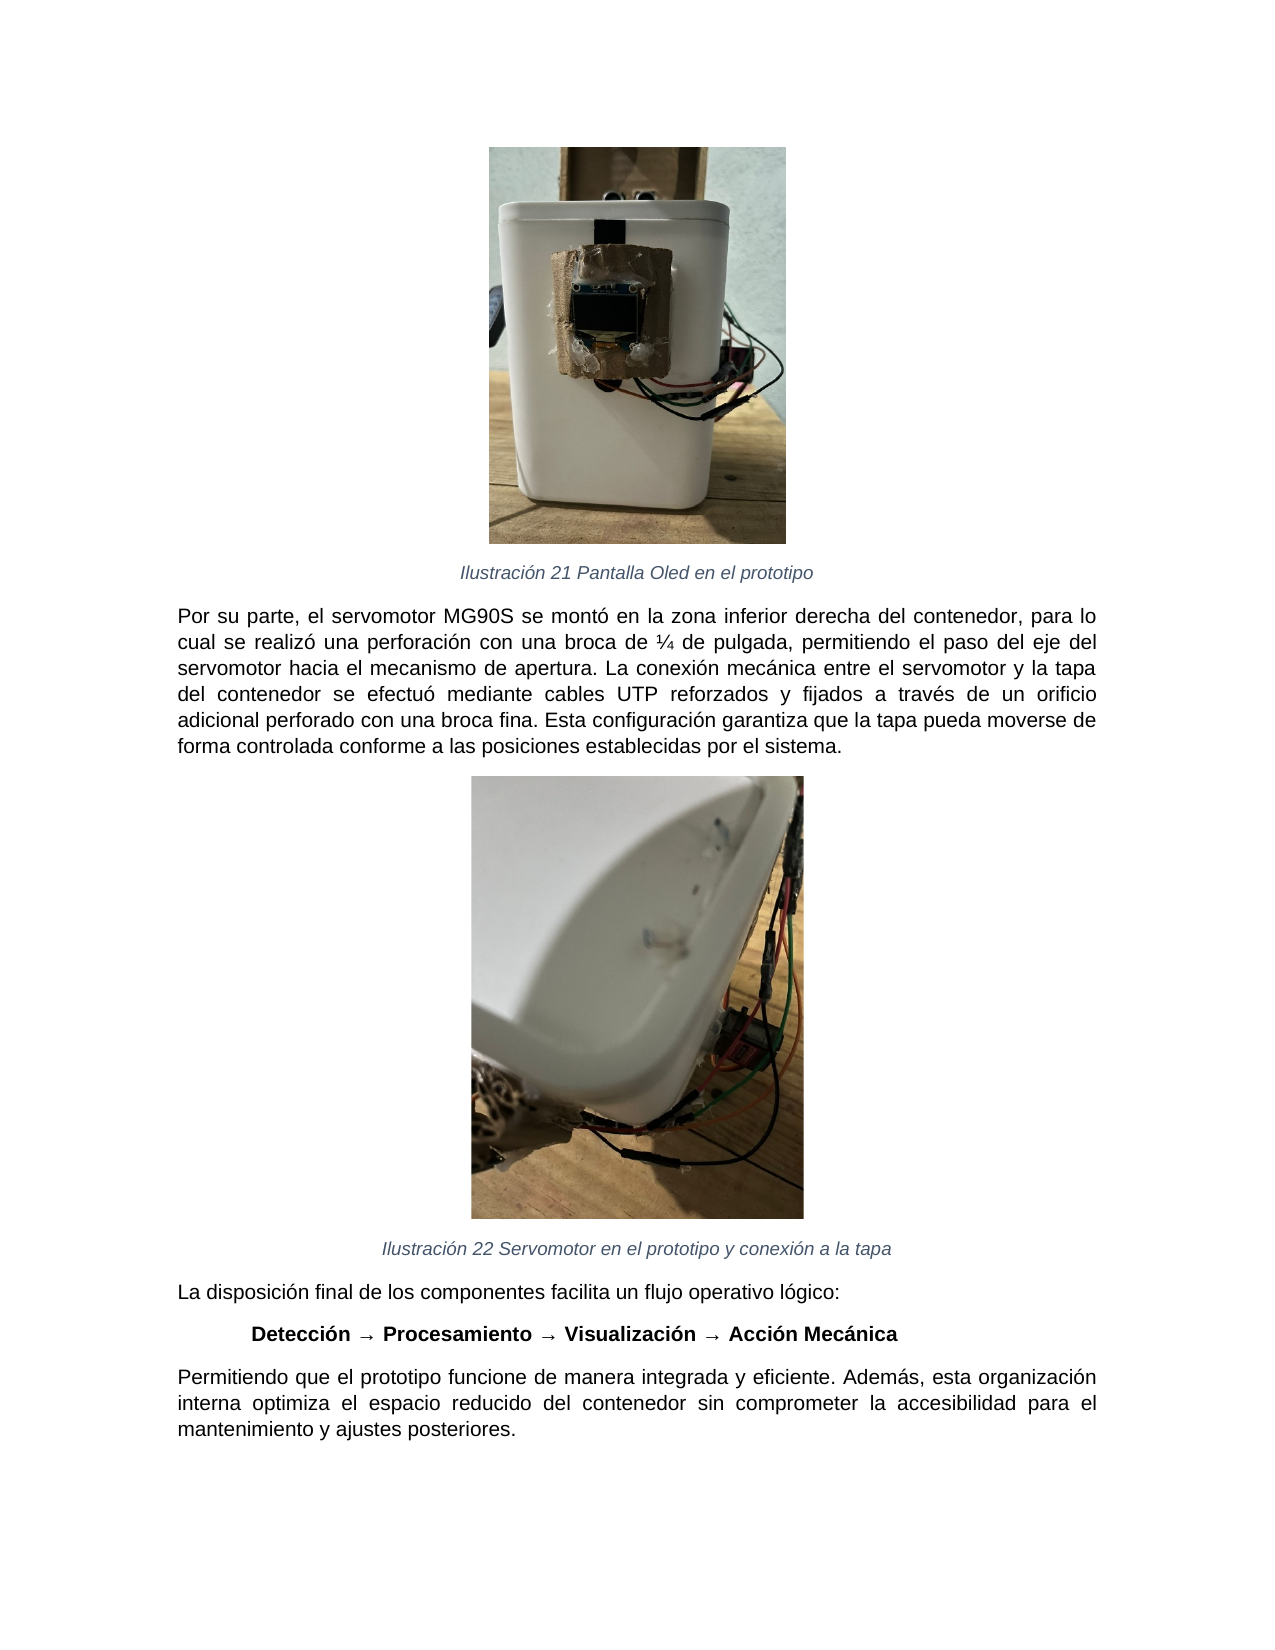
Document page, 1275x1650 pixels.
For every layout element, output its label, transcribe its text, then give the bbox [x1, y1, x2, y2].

text Permitiendo que el prototipo funcione de manera integrada y eficiente. Además, esta organización interna optimiza el espacio reducido del contenedor sin comprometer la accesibilidad para el mantenimiento y ajustes posteriores. [177, 1365, 1098, 1440]
picture [471, 776, 804, 1219]
text La disposición final de los componentes facilita un flujo operativo lógico: [177, 1280, 1098, 1304]
text Por su parte, el servomotor MG90S se montó en la zona inferior derecha del contenedor, para lo cual se realizó una perforación con una broca de ¼ de pulgada, permitiendo el paso del eje del servomotor hacia el mecanismo de apertura. La conexión mecánica entre el servomotor y la tapa del contenedor se efectuó mediante cables UTP reforzados y fijados a través de un orificio adicional perforado con una broca fina. Esta configuración garantiza que la tapa pueda moverse de forma controlada conforme a las posiciones establecidas por el sistema. [177, 604, 1098, 757]
picture [489, 147, 786, 544]
text Detección → Procesamiento → Visualización → Acción Mecánica [177, 1322, 1098, 1346]
